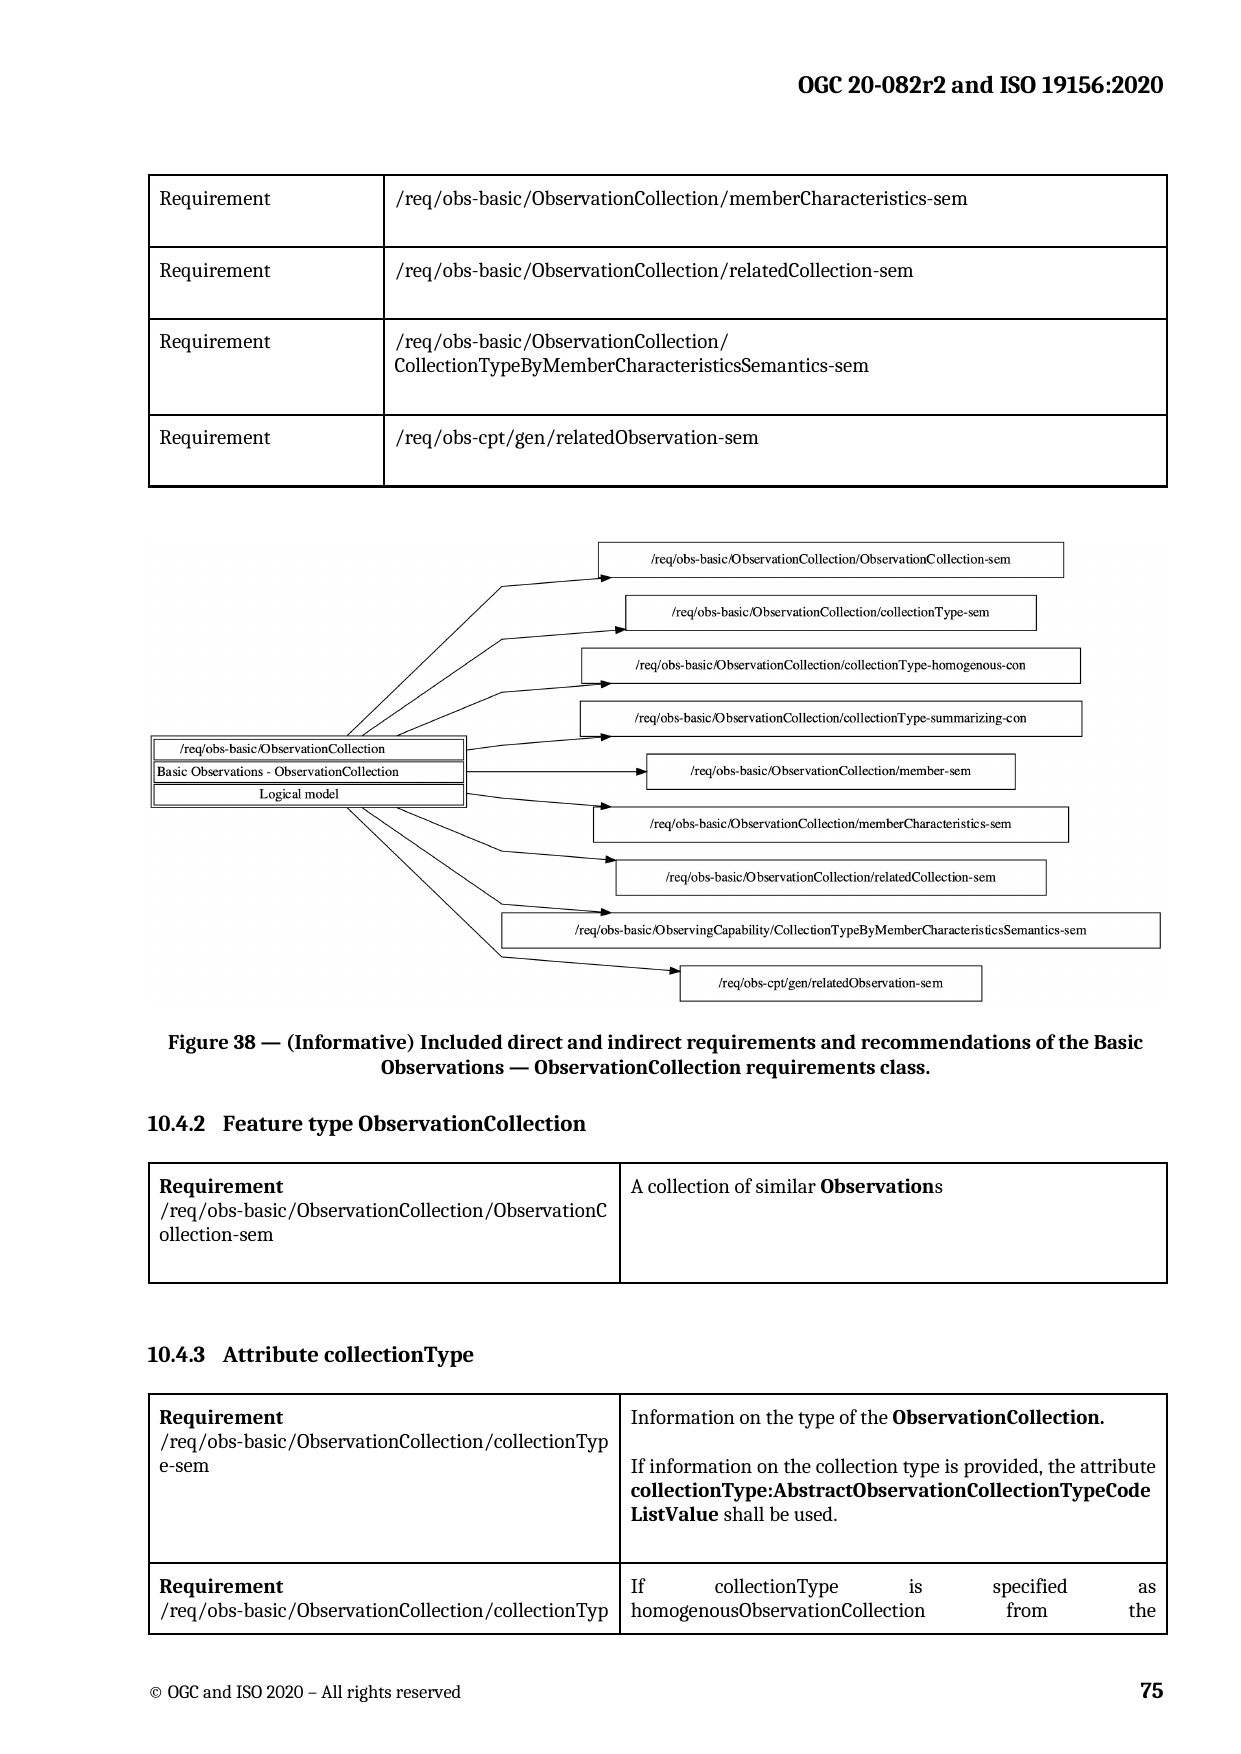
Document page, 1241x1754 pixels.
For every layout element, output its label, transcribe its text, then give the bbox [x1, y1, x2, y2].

picture [147, 538, 1164, 1005]
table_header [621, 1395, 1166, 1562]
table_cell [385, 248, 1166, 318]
text Figure 38 — (Informative) Included direct and indirect requirements and recommendations of the Basic Observations — ObservationCollection requirements class. [148, 1029, 1163, 1079]
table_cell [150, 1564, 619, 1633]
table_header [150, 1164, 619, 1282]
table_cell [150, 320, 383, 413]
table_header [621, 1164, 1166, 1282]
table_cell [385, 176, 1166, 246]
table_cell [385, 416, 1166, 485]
subtitle Attribute collectionType [148, 1342, 1163, 1368]
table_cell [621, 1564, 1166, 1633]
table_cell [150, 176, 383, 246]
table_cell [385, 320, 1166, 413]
subtitle Feature type ObservationCollection [148, 1111, 1163, 1137]
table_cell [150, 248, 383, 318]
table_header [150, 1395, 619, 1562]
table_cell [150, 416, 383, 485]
